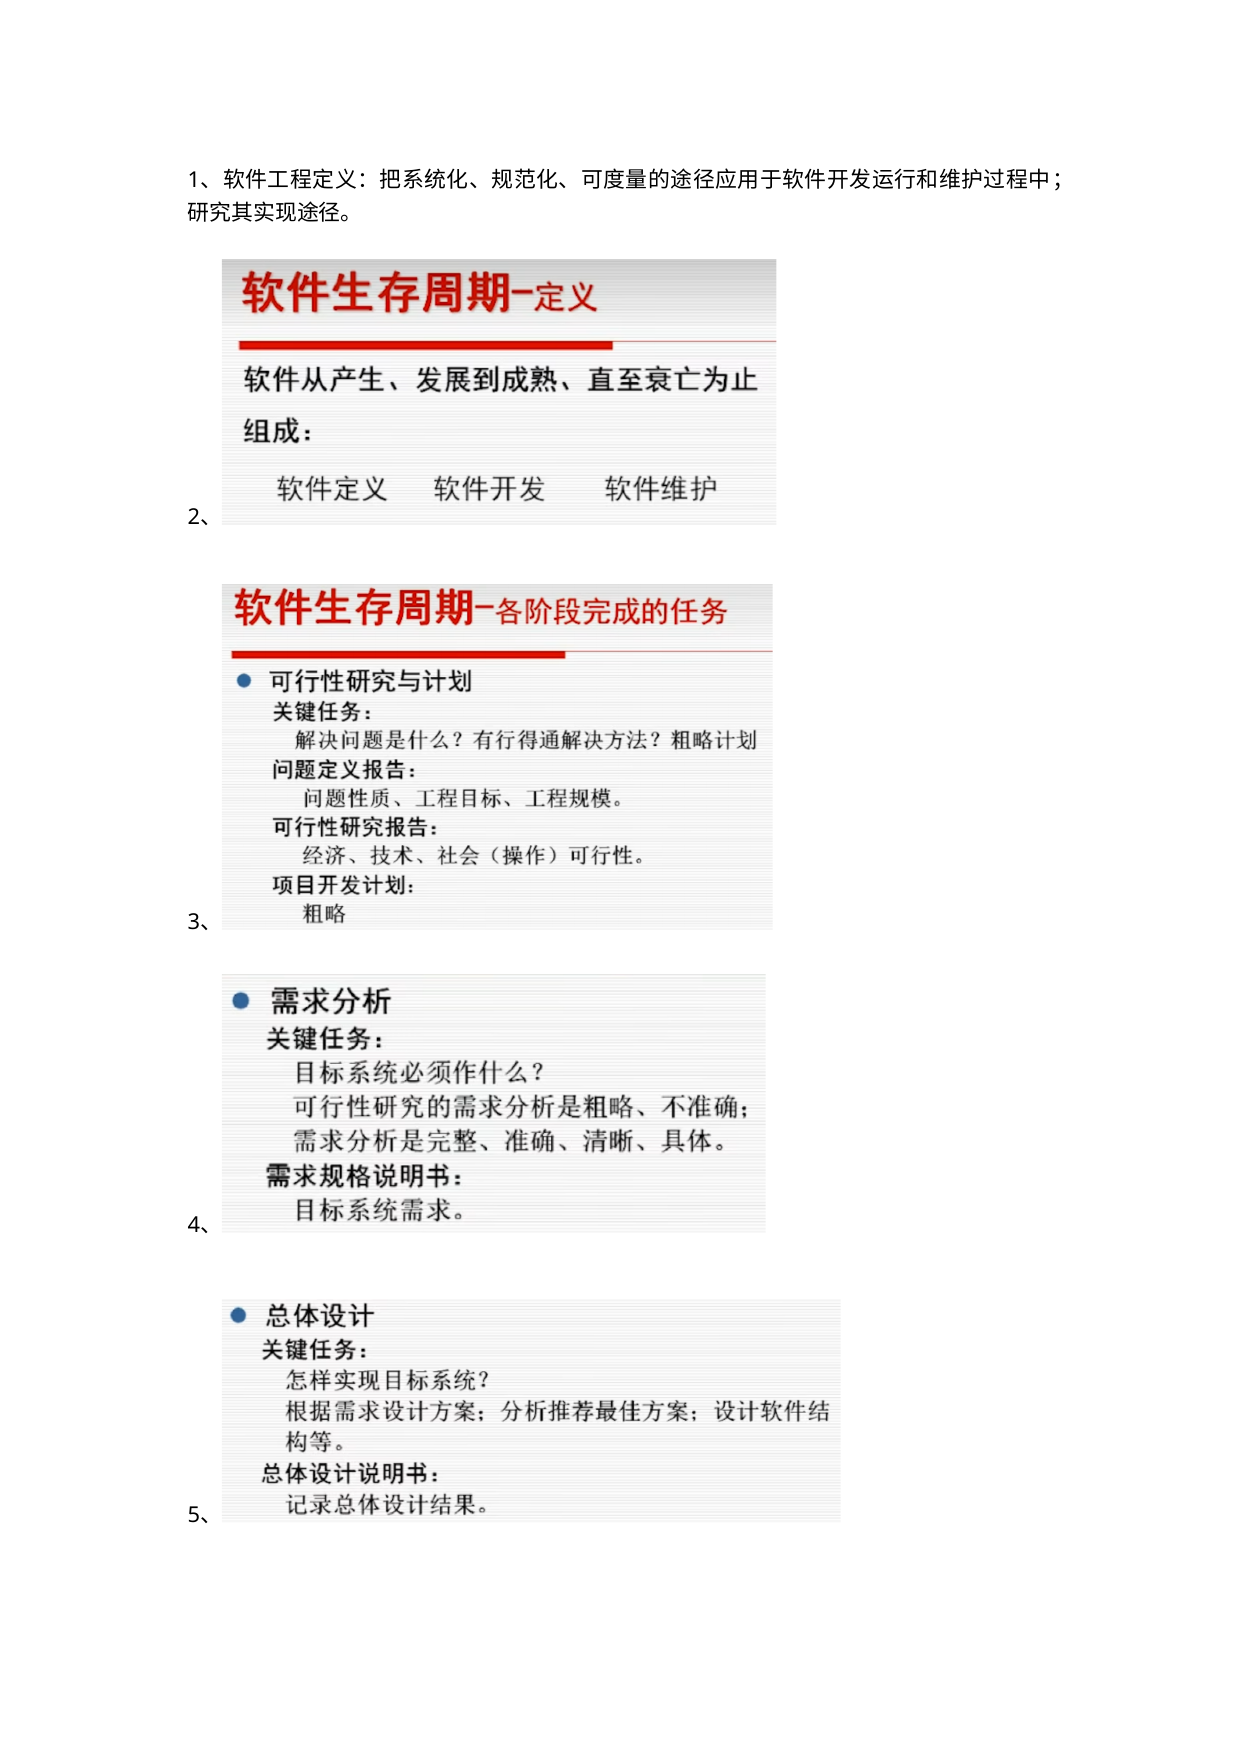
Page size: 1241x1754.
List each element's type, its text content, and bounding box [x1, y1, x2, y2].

picture [221, 974, 766, 1233]
picture [221, 1299, 841, 1523]
picture [221, 259, 777, 525]
text 1、软件工程定义：把系统化、规范化、可度量的途径应用于软件开发运行和维护过程中；研究其实现途径。 [187, 162, 1053, 227]
picture [221, 584, 773, 930]
